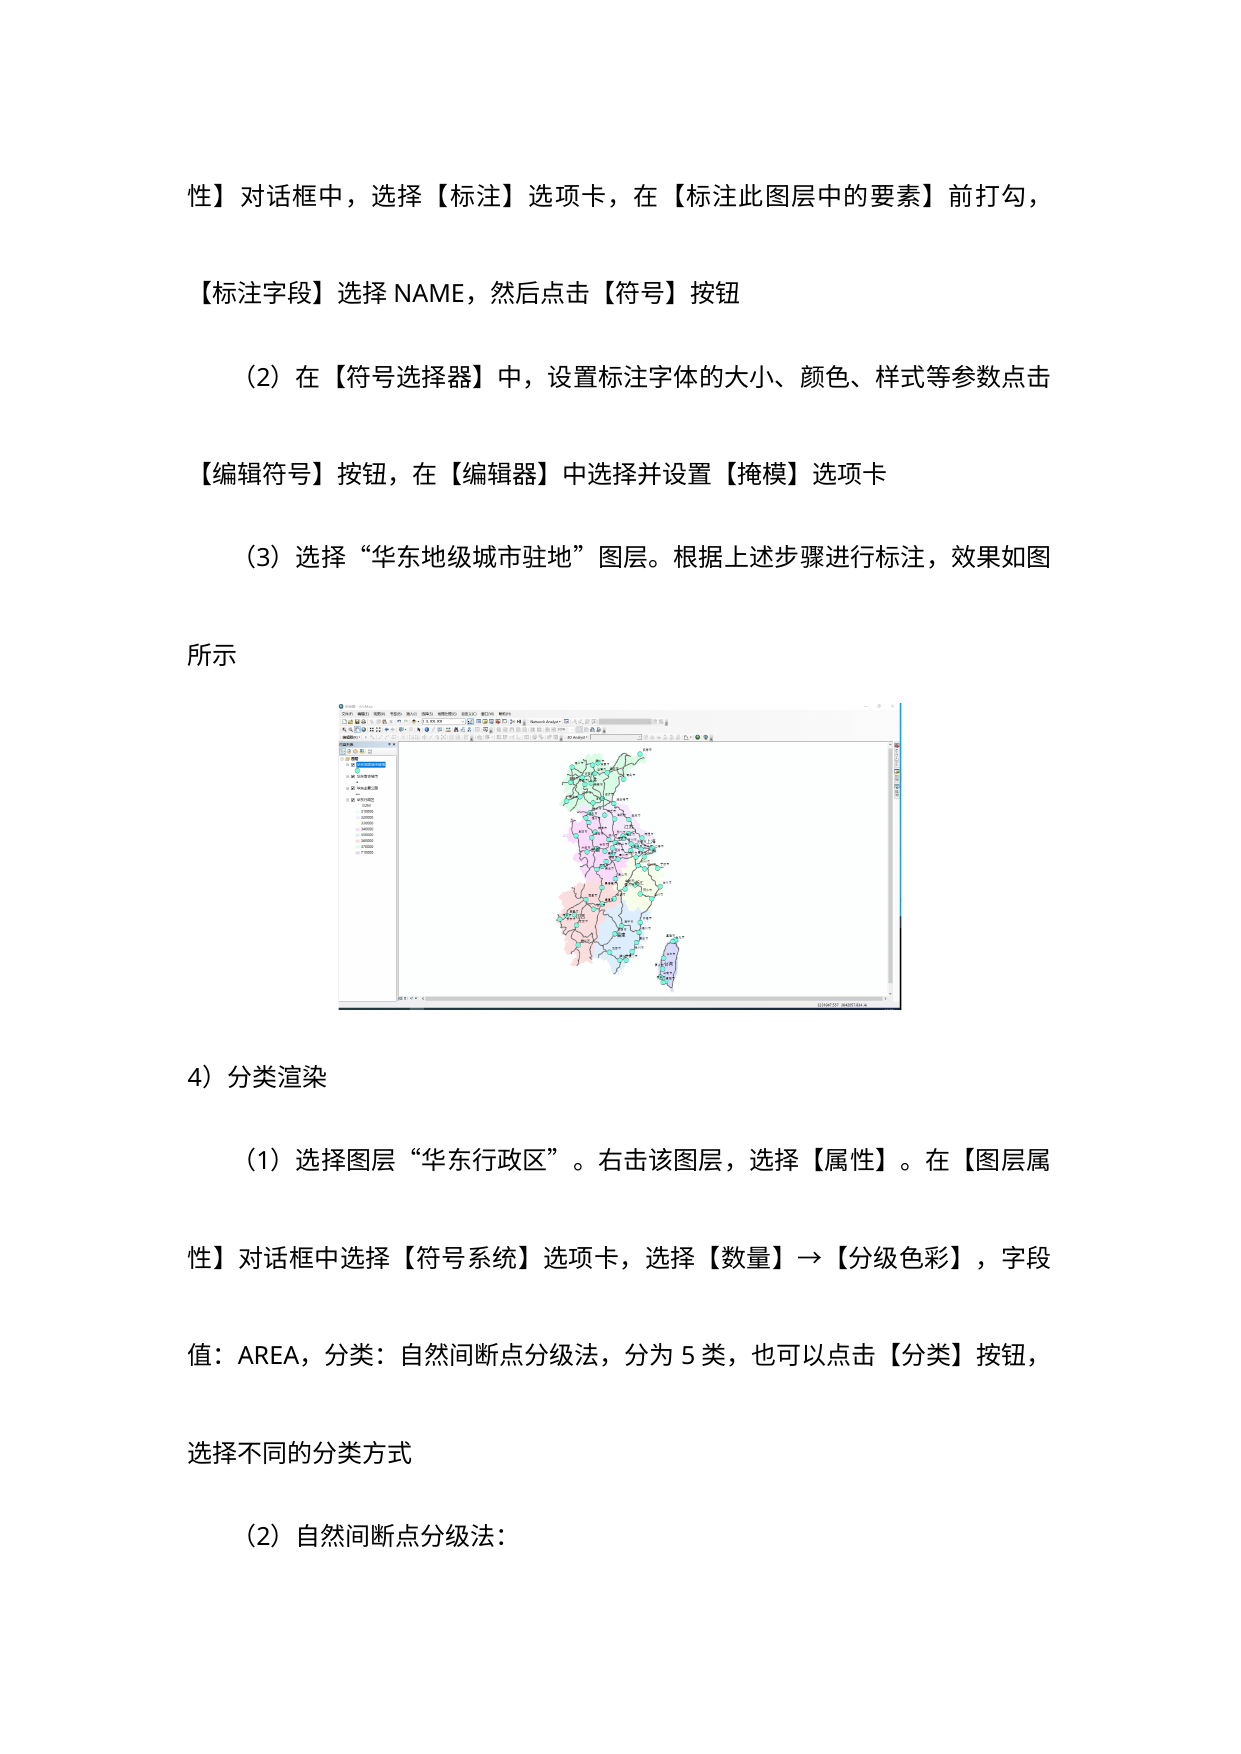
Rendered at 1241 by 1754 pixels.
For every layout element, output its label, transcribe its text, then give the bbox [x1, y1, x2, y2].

list 选择图层“华东行政区”。右击该图层，选择【属性】。在【图层属性】对话框中选择【符号系统】选项卡，选择【数量】→【分级色彩】，字段值：AREA，分类：自然间断点分级法，分为 5 类，也可以点击【分类】按钮，选择不同的分类方式 [187, 1126, 1053, 1484]
list 自然间断点分级法： [187, 1502, 1053, 1567]
list 在【符号选择器】中，设置标注字体的大小、颜色、样式等参数点击【编辑符号】按钮，在【编辑器】中选择并设置【掩模】选项卡 [187, 343, 1053, 505]
picture [338, 703, 902, 1010]
list 选择“华东地级城市驻地”图层。根据上述步骤进行标注，效果如图所示 [187, 523, 1053, 686]
list 分类渲染 [187, 1043, 1053, 1108]
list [187, 162, 1053, 324]
